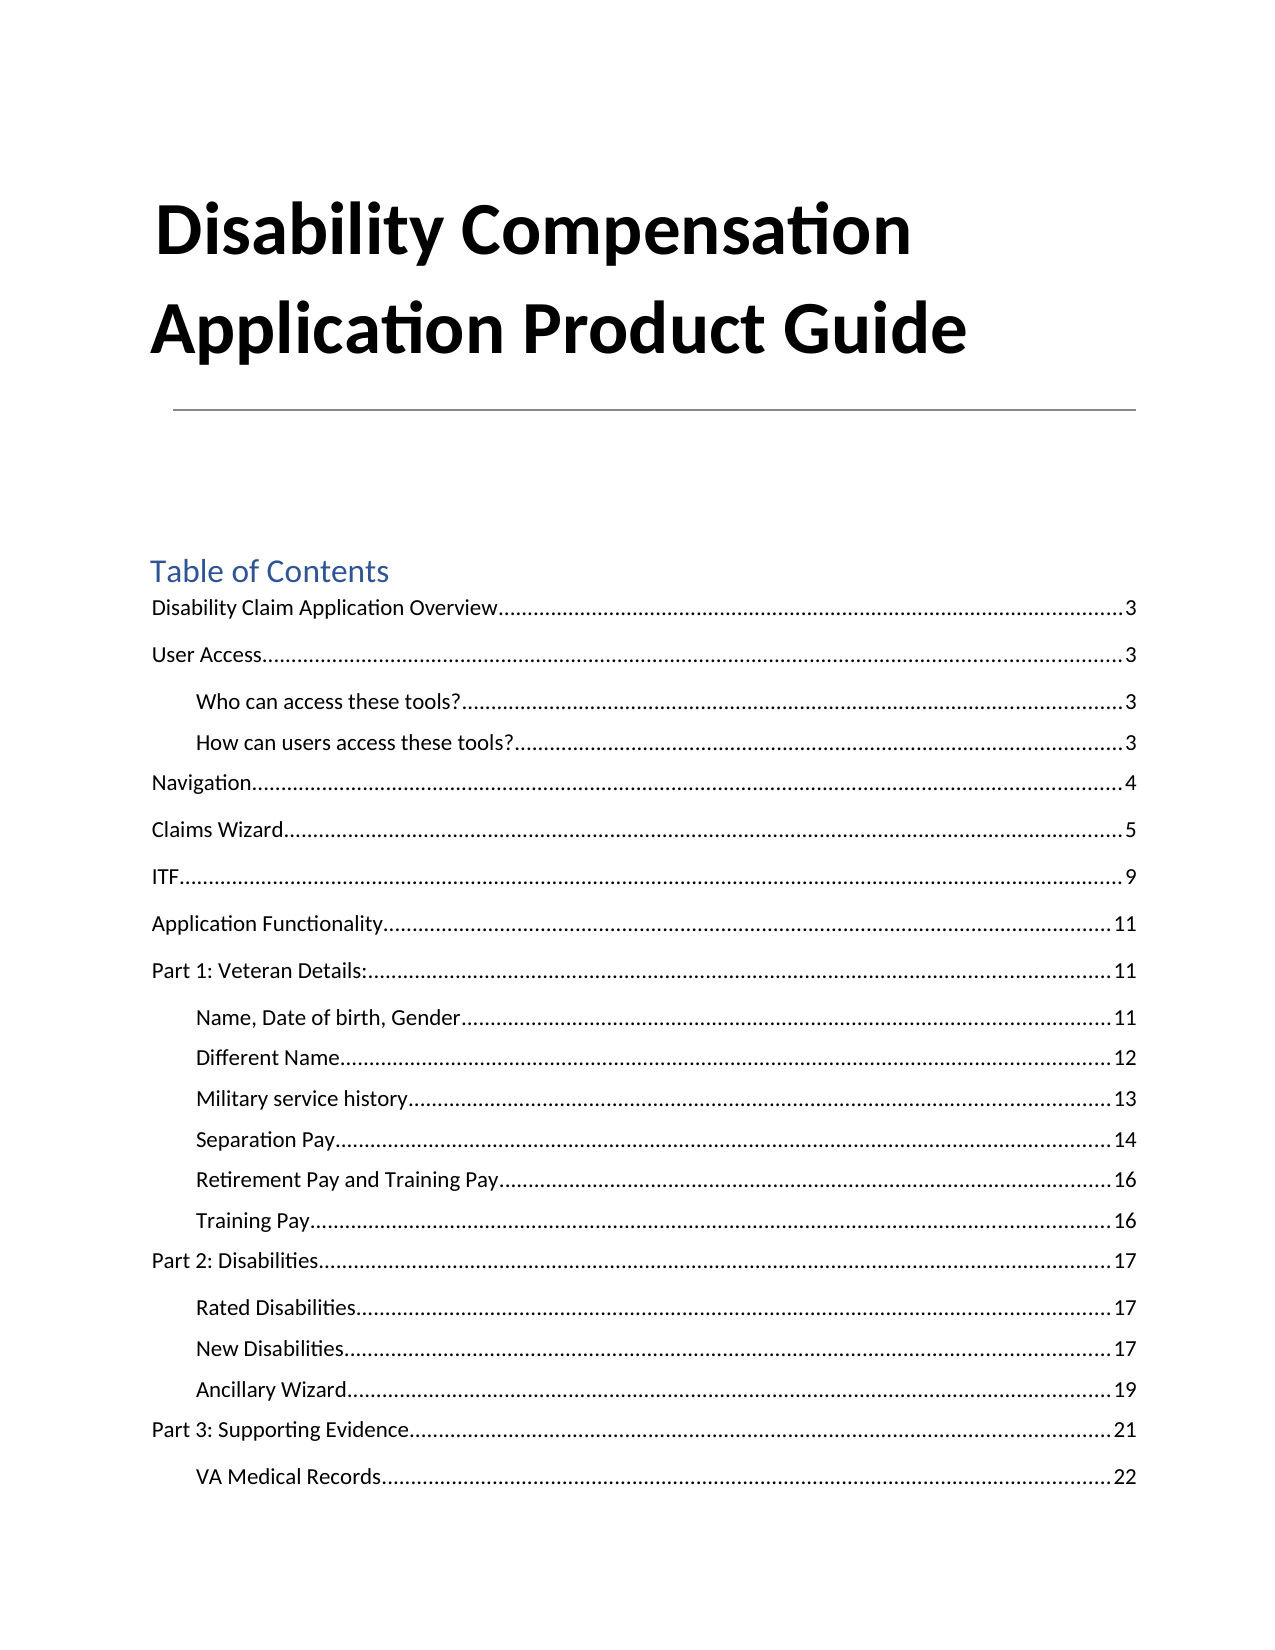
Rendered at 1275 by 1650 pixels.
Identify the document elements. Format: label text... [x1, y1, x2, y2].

text Disability Compensation Application Product Guide [150, 181, 1137, 372]
